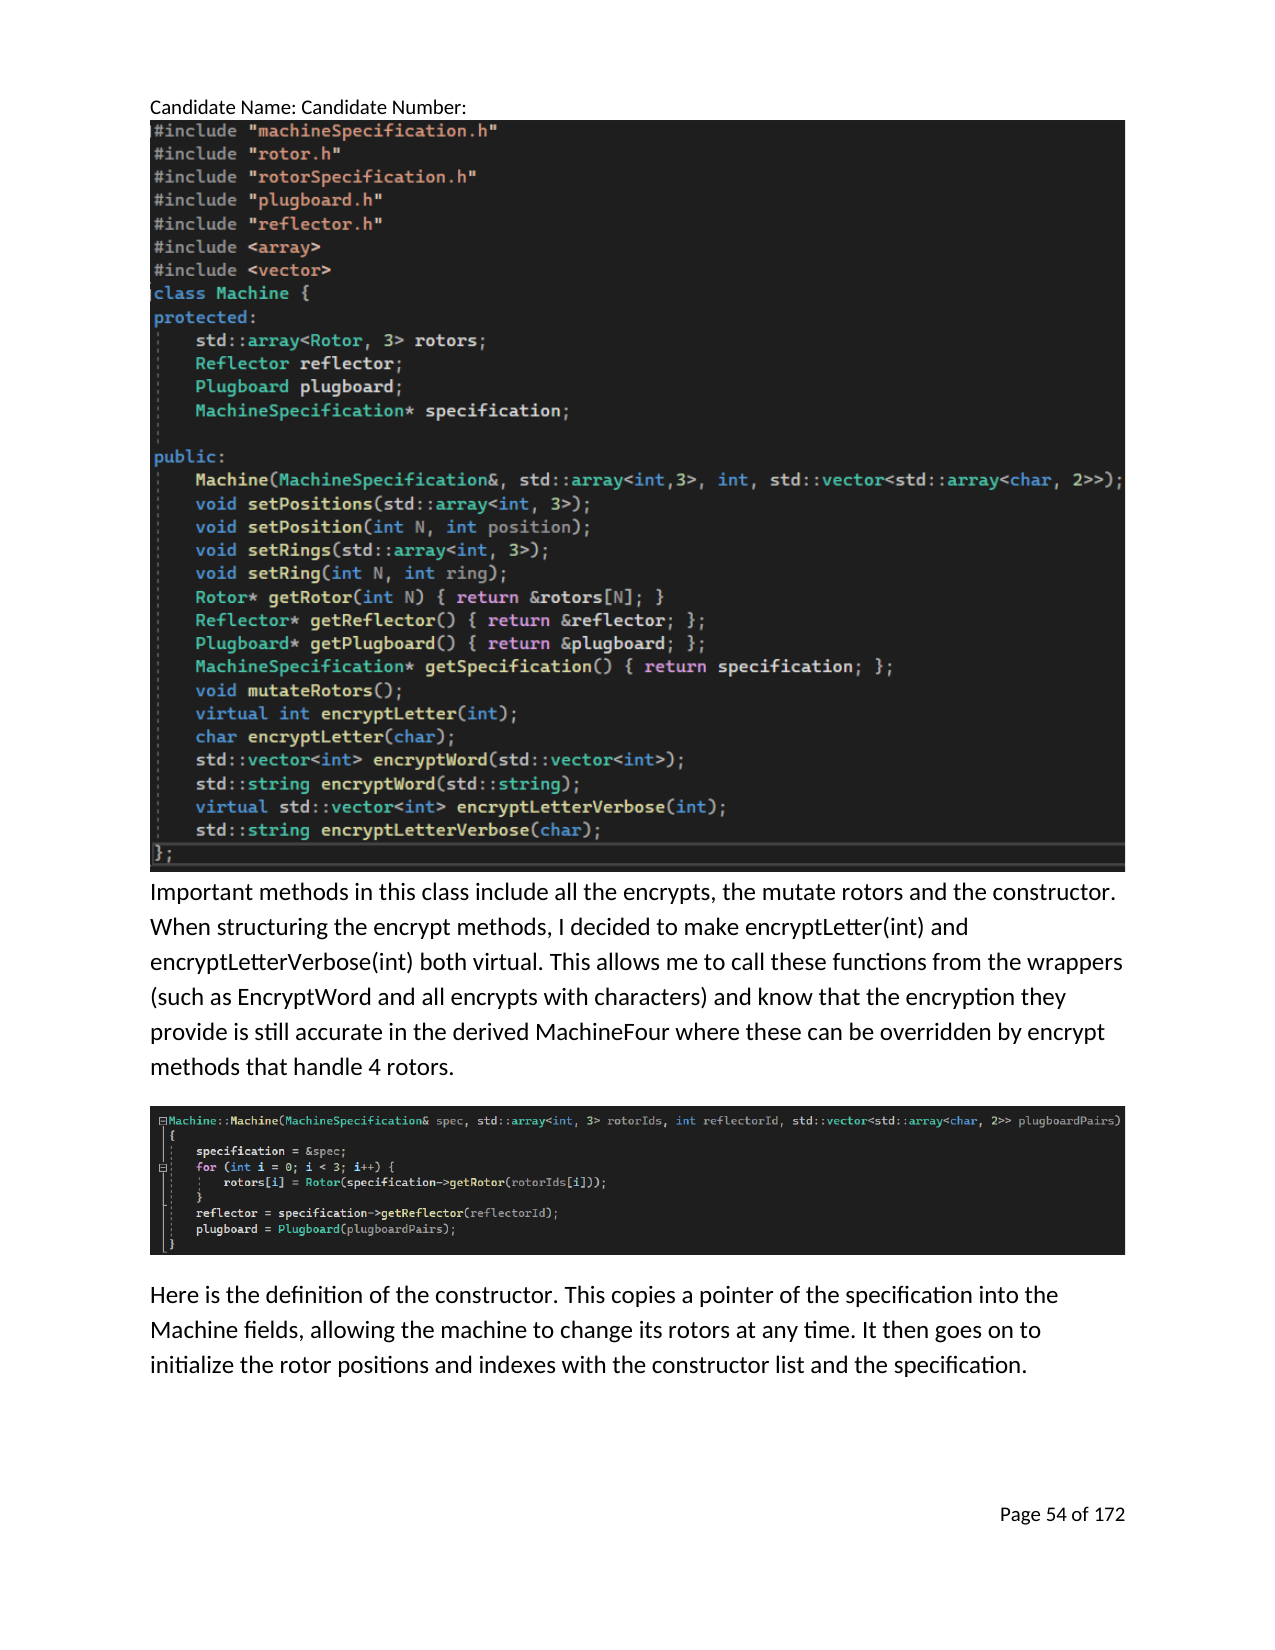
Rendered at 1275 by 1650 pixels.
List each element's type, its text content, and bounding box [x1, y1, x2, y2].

text Here is the definition of the constructor. This copies a pointer of the specification into the Machine fields, allowing the machine to change its rotors at any time. It then goes on to initialize the rotor positions and indexes with the constructor list and the specification. [150, 1279, 1125, 1379]
picture [150, 1106, 1125, 1255]
picture [150, 120, 1125, 872]
text Important methods in this class include all the encrypts, the mutate rotors and the constructor. When structuring the encrypt methods, I decided to make encryptLetter(int) and encryptLetterVerbose(int) both virtual. This allows me to call these functions from the wrappers (such as EncryptWord and all encrypts with characters) and know that the encryption they provide is still accurate in the derived MachineFour where these can be overridden by encrypt methods that handle 4 rotors. [150, 872, 1125, 1082]
